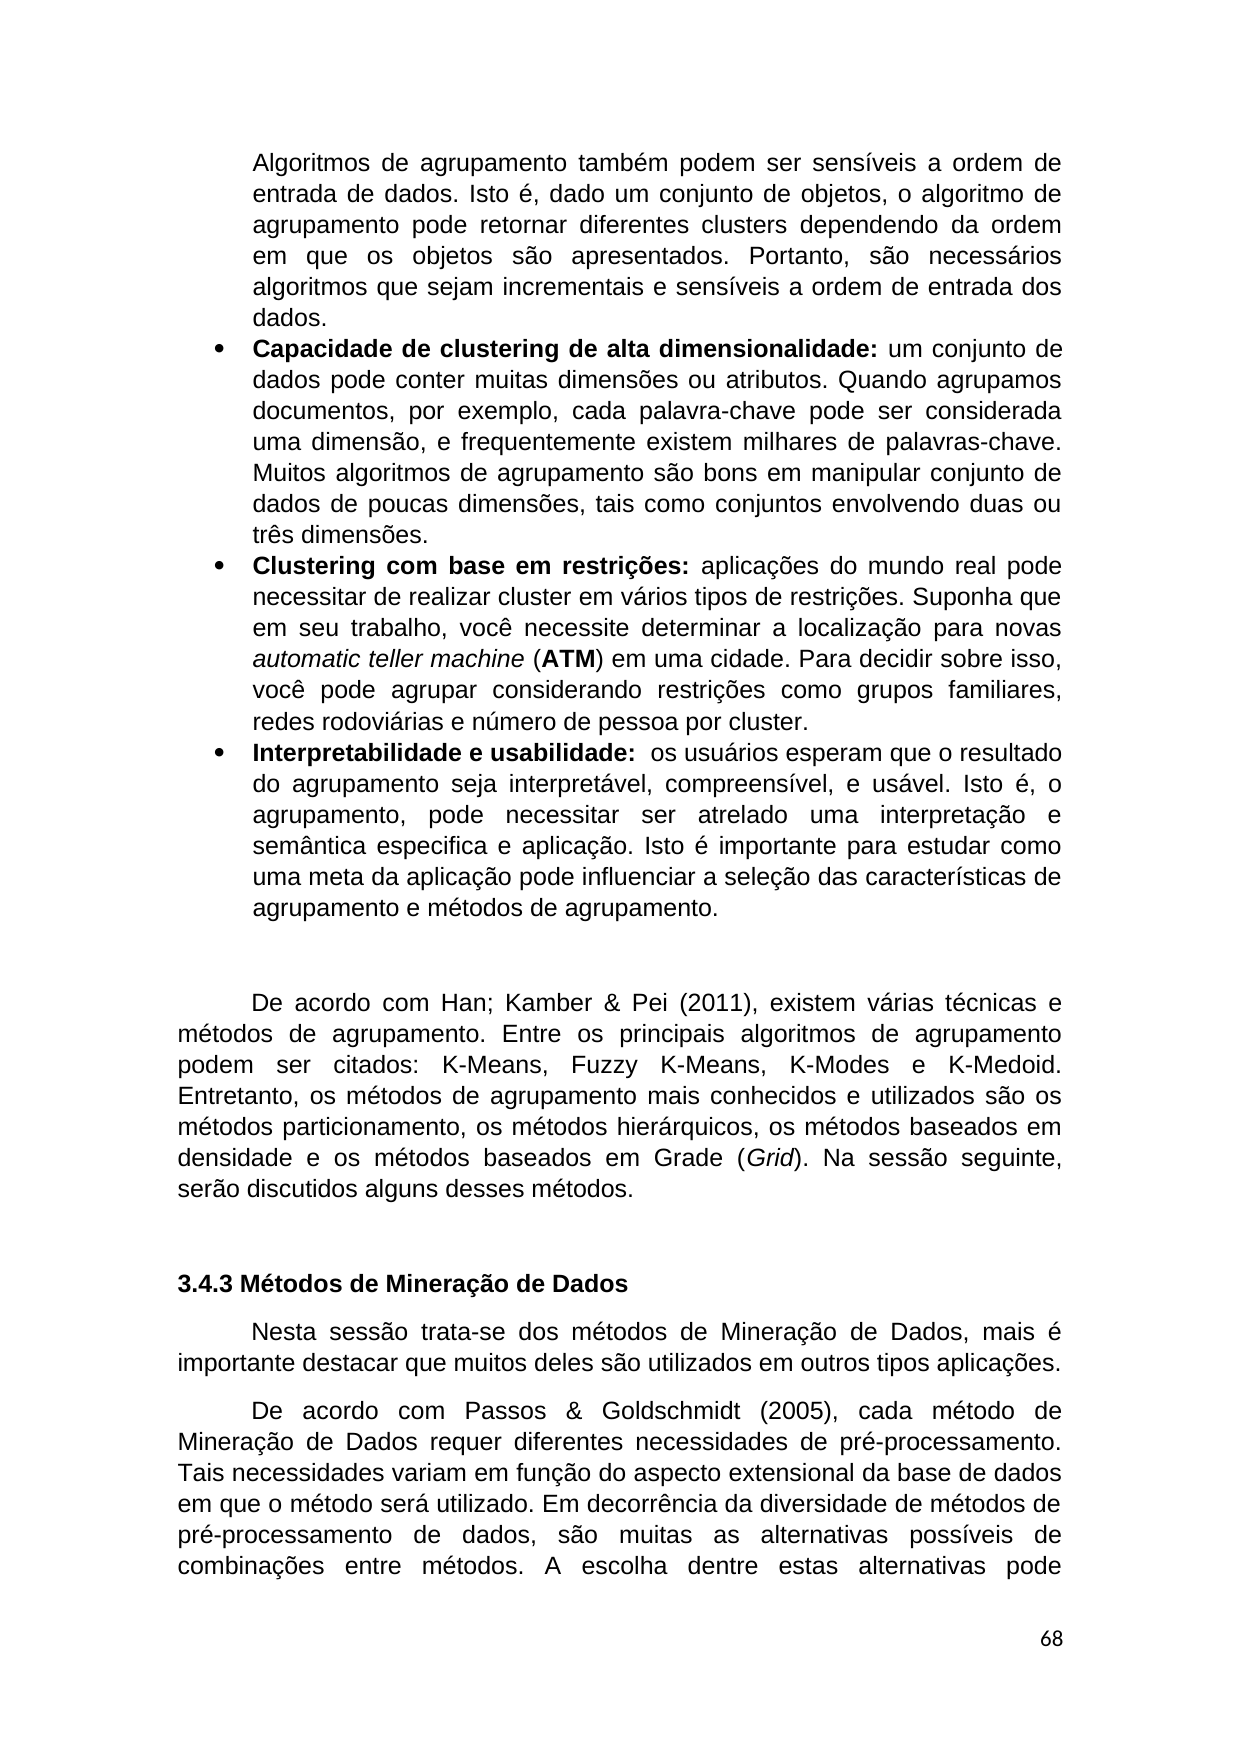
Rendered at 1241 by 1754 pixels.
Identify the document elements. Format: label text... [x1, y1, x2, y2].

text Nesta sessão trata-se dos métodos de Mineração de Dados, mais é importante destacar que muitos deles são utilizados em outros tipos aplicações. [177, 1317, 1063, 1377]
list Clustering com base em restrições: aplicações do mundo real pode necessitar de realizar cluster em vários tipos de restrições. Suponha que em seu trabalho, você necessite determinar a localização para novas automatic teller machine (ATM) em uma cidade. Para decidir sobre isso, você pode agrupar considerando restrições como grupos familiares, redes rodoviárias e número de pessoa por cluster. [215, 551, 1063, 735]
list Capacidade de clustering de alta dimensionalidade: um conjunto de dados pode conter muitas dimensões ou atributos. Quando agrupamos documentos, por exemplo, cada palavra-chave pode ser considerada uma dimensão, e frequentemente existem milhares de palavras-chave. Muitos algoritmos de agrupamento são bons em manipular conjunto de dados de poucas dimensões, tais como conjuntos envolvendo duas ou três dimensões. [215, 334, 1063, 549]
list Interpretabilidade e usabilidade: os usuários esperam que o resultado do agrupamento seja interpretável, compreensível, e usável. Isto é, o agrupamento, pode necessitar ser atrelado uma interpretação e semântica especifica e aplicação. Isto é importante para estudar como uma meta da aplicação pode influenciar a seleção das características de agrupamento e métodos de agrupamento. [215, 738, 1063, 922]
text 3.4.3 Métodos de Mineração de Dados [177, 1269, 1063, 1298]
text De acordo com Han; Kamber & Pei (2011), existem várias técnicas e métodos de agrupamento. Entre os principais algoritmos de agrupamento podem ser citados: K-Means, Fuzzy K-Means, K-Modes e K-Medoid. Entretanto, os métodos de agrupamento mais conhecidos e utilizados são os métodos particionamento, os métodos hierárquicos, os métodos baseados em densidade e os métodos baseados em Grade (Grid). Na sessão seguinte, serão discutidos alguns desses métodos. [177, 988, 1063, 1203]
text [177, 1396, 1063, 1580]
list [215, 148, 1063, 332]
